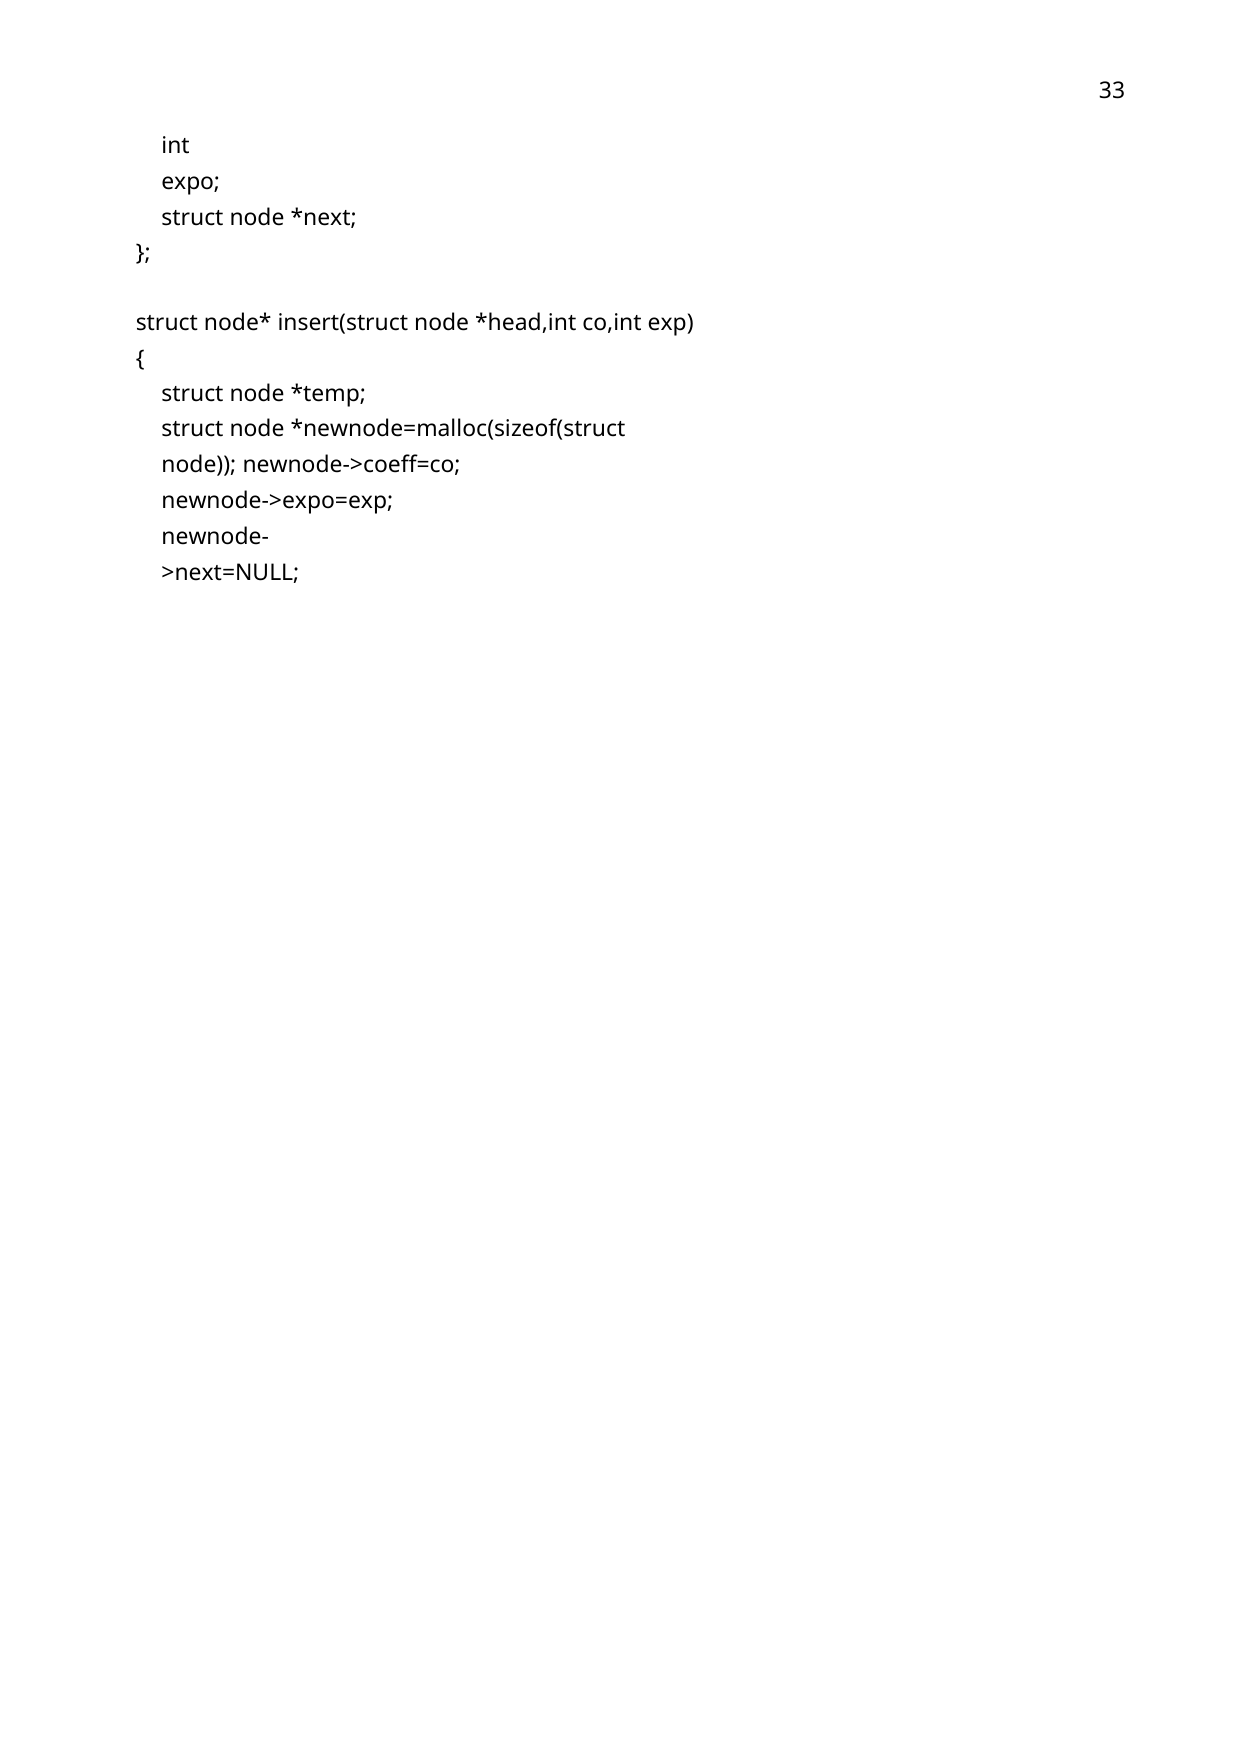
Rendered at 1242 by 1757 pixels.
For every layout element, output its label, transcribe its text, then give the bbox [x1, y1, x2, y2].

text struct node* insert(struct node *head,int co,int exp) [136, 306, 1162, 337]
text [161, 129, 250, 196]
text struct node *next; [161, 201, 1162, 232]
text struct node *newnode=malloc(sizeof(struct node)); newnode->coeff=co; [161, 412, 674, 479]
text newnode->expo=exp; newnode->next=NULL; [161, 484, 398, 587]
text { [136, 341, 1162, 373]
text struct node *temp; [161, 377, 1162, 408]
text }; [136, 236, 1162, 268]
